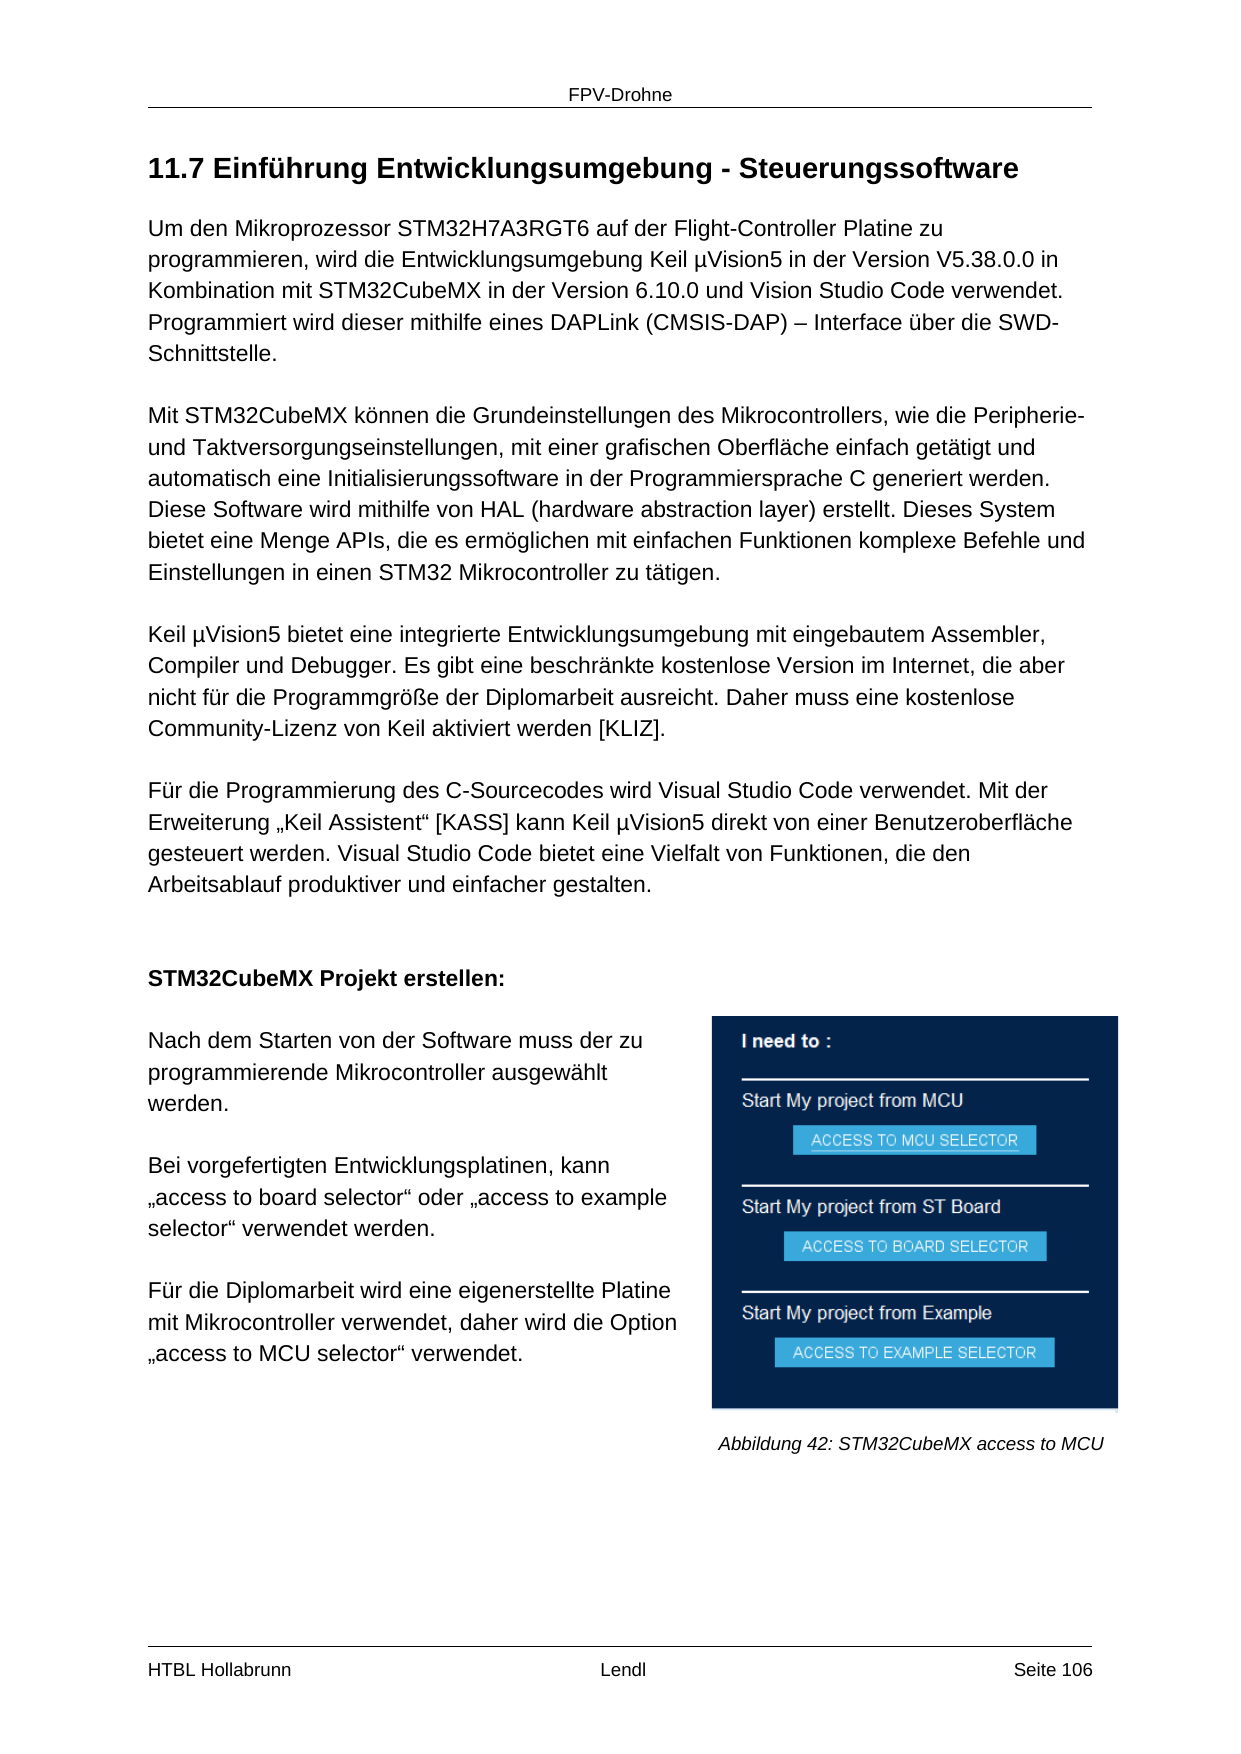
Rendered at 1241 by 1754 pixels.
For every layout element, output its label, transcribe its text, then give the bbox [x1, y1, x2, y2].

text Nach dem Starten von der Software muss der zu programmierende Mikrocontroller ausgewählt werden. [148, 1022, 711, 1116]
text Mit STM32CubeMX können die Grundeinstellungen des Mikrocontrollers, wie die Peripherie- und Taktversorgungseinstellungen, mit einer grafischen Oberfläche einfach getätigt und automatisch eine Initialisierungssoftware in der Programmiersprache C generiert werden. Diese Software wird mithilfe von HAL (hardware abstraction layer) erstellt. Dieses System bietet eine Menge APIs, die es ermöglichen mit einfachen Funktionen komplexe Befehle und Einstellungen in einen STM32 Mikrocontroller zu tätigen. [148, 397, 1092, 585]
text Für die Diplomarbeit wird eine eigenerstellte Platine mit Mikrocontroller verwendet, daher wird die Option „access to MCU selector“ verwendet. [148, 1272, 711, 1366]
text STM32CubeMX Projekt erstellen: [148, 960, 1092, 991]
text Keil µVision5 bietet eine integrierte Entwicklungsumgebung mit eingebautem Assembler, Compiler und Debugger. Es gibt eine beschränkte kostenlose Version im Internet, die aber nicht für die Programmgröße der Diplomarbeit ausreicht. Daher muss eine kostenlose Community-Lizenz von Keil aktiviert werden [KLIZ]. [148, 616, 1092, 741]
subtitle Einführung Entwicklungsumgebung - Steuerungssoftware [148, 151, 1092, 185]
text Um den Mikroprozessor STM32H7A3RGT6 auf der Flight-Controller Platine zu programmieren, wird die Entwicklungsumgebung Keil µVision5 in der Version V5.38.0.0 in Kombination mit STM32CubeMX in der Version 6.10.0 und Vision Studio Code verwendet. Programmiert wird dieser mithilfe eines DAPLink (CMSIS-DAP) – Interface über die SWD-Schnittstelle. [148, 210, 1092, 366]
text Bei vorgefertigten Entwicklungsplatinen, kann „access to board selector“ oder „access to example selector“ verwendet werden. [148, 1147, 711, 1241]
picture [711, 1016, 1119, 1413]
text Für die Programmierung des C-Sourcecodes wird Visual Studio Code verwendet. Mit der Erweiterung „Keil Assistent“ [KASS] kann Keil µVision5 direkt von einer Benutzeroberfläche gesteuert werden. Visual Studio Code bietet eine Vielfalt von Funktionen, die den Arbeitsablauf produktiver und einfacher gestalten. [148, 772, 1092, 897]
